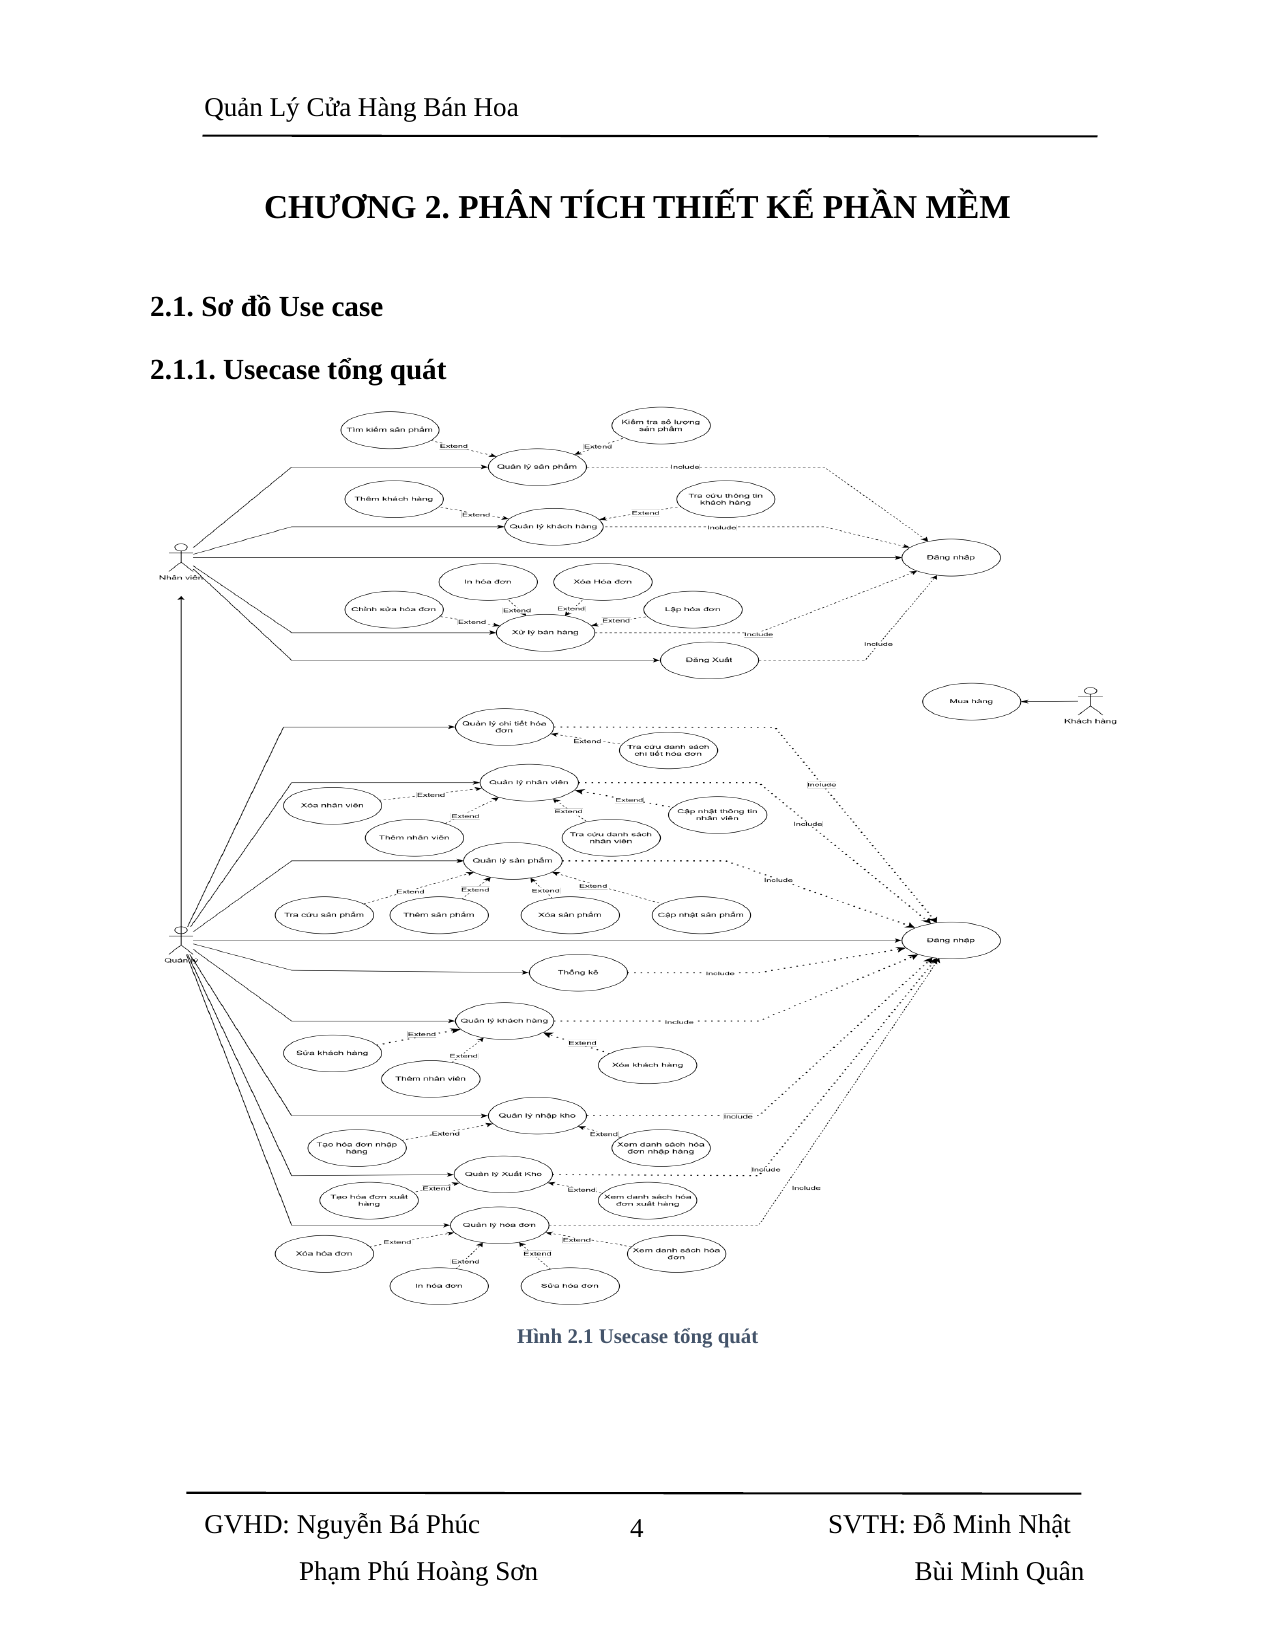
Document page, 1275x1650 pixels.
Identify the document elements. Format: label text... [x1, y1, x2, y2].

subtitle Sơ đồ Use case [150, 289, 1125, 323]
subtitle Usecase tổng quát [150, 352, 1125, 386]
text Hình 2.1 Usecase tổng quát [150, 1324, 1125, 1348]
subtitle PHÂN TÍCH THIẾT KẾ PHẦN MỀM [150, 187, 1125, 226]
picture [150, 402, 1125, 1309]
